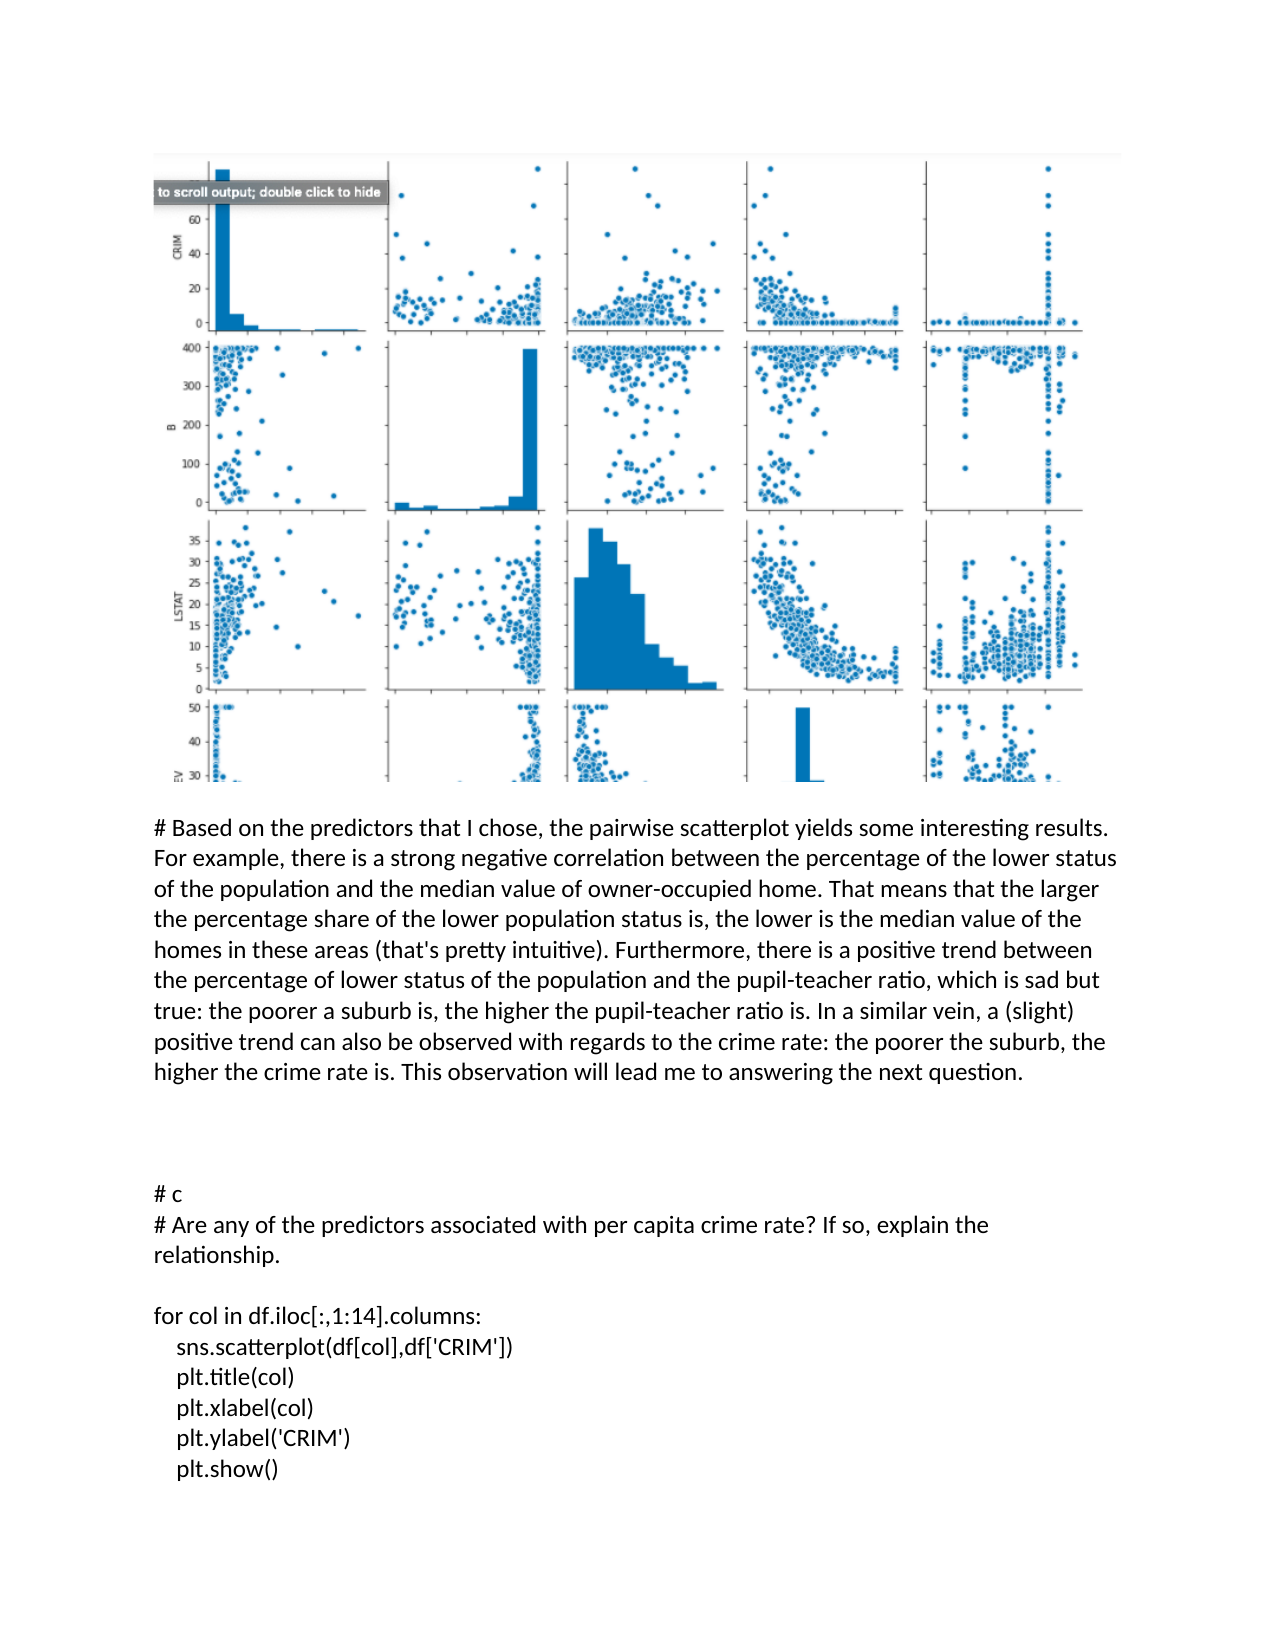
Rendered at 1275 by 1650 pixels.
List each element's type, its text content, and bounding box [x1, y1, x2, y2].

text # Based on the predictors that I chose, the pairwise scatterplot yields some interesting results. For example, there is a strong negative correlation between the percentage of the lower status of the population and the median value of owner-occupied home. That means that the larger the percentage share of the lower population status is, the lower is the median value of the homes in these areas (that's pretty intuitive). Furthermore, there is a positive trend between the percentage of lower status of the population and the pupil-teacher ratio, which is sad but true: the poorer a suburb is, the higher the pupil-teacher ratio is. In a similar vein, a (slight) positive trend can also be observed with regards to the crime rate: the poorer the suburb, the higher the crime rate is. This observation will lead me to answering the next question. [153, 812, 1121, 1087]
text # Are any of the predictors associated with per capita crime rate? If so, explain the relationship. [153, 1209, 1121, 1270]
text plt.title(col) [153, 1361, 1121, 1392]
text plt.xlabel(col) [153, 1392, 1121, 1422]
text # c [153, 1178, 1121, 1209]
text plt.show() [153, 1453, 1121, 1483]
text plt.ylabel('CRIM') [153, 1422, 1121, 1453]
picture [153, 153, 1122, 782]
text for col in df.iloc[:,1:14].columns: [153, 1300, 1121, 1331]
text sns.scatterplot(df[col],df['CRIM']) [153, 1331, 1121, 1361]
